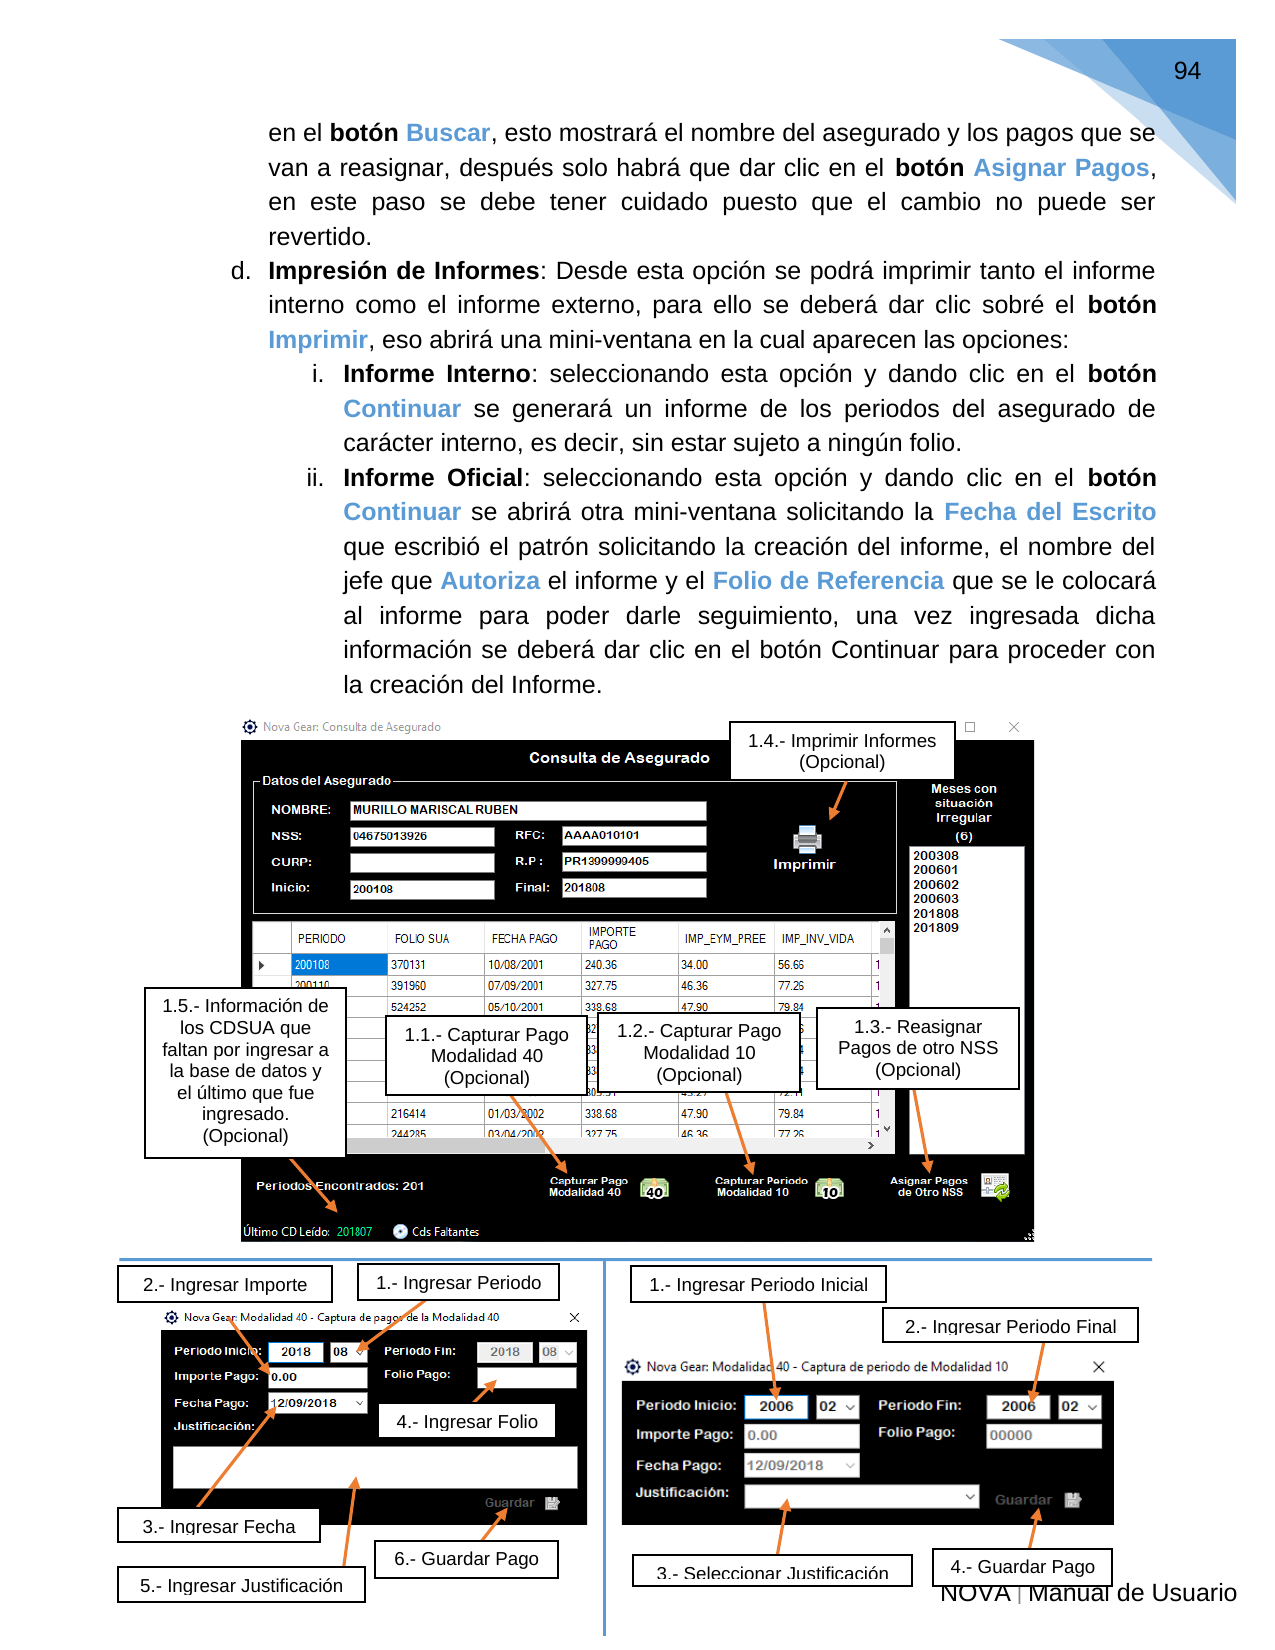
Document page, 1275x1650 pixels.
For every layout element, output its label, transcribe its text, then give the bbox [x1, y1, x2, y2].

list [231, 118, 1157, 250]
picture [161, 1307, 588, 1525]
picture [621, 1355, 1114, 1525]
list Impresión de Informes: Desde esta opción se podrá imprimir tanto el informe interno como el informe externo, para ello se deberá dar clic sobré el botón Imprimir, eso abrirá una mini-ventana en la cual aparecen las opciones: [231, 256, 1157, 354]
picture [997, 39, 1236, 205]
list Informe Interno: seleccionando esta opción y dando clic en el botón Continuar se generará un informe de los periodos del asegurado de carácter interno, es decir, sin estar sujeto a ningún folio. [324, 359, 1157, 457]
picture [241, 716, 1035, 1242]
list Informe Oficial: seleccionando esta opción y dando clic en el botón Continuar se abrirá otra mini-ventana solicitando la Fecha del Escrito que escribió el patrón solicitando la creación del informe, el nombre del jefe que Autoriza el informe y el Folio de Referencia que se le colocará al informe para poder darle seguimiento, una vez ingresada dicha información se deberá dar clic en el botón Continuar para proceder con la creación del Informe. [324, 463, 1157, 698]
